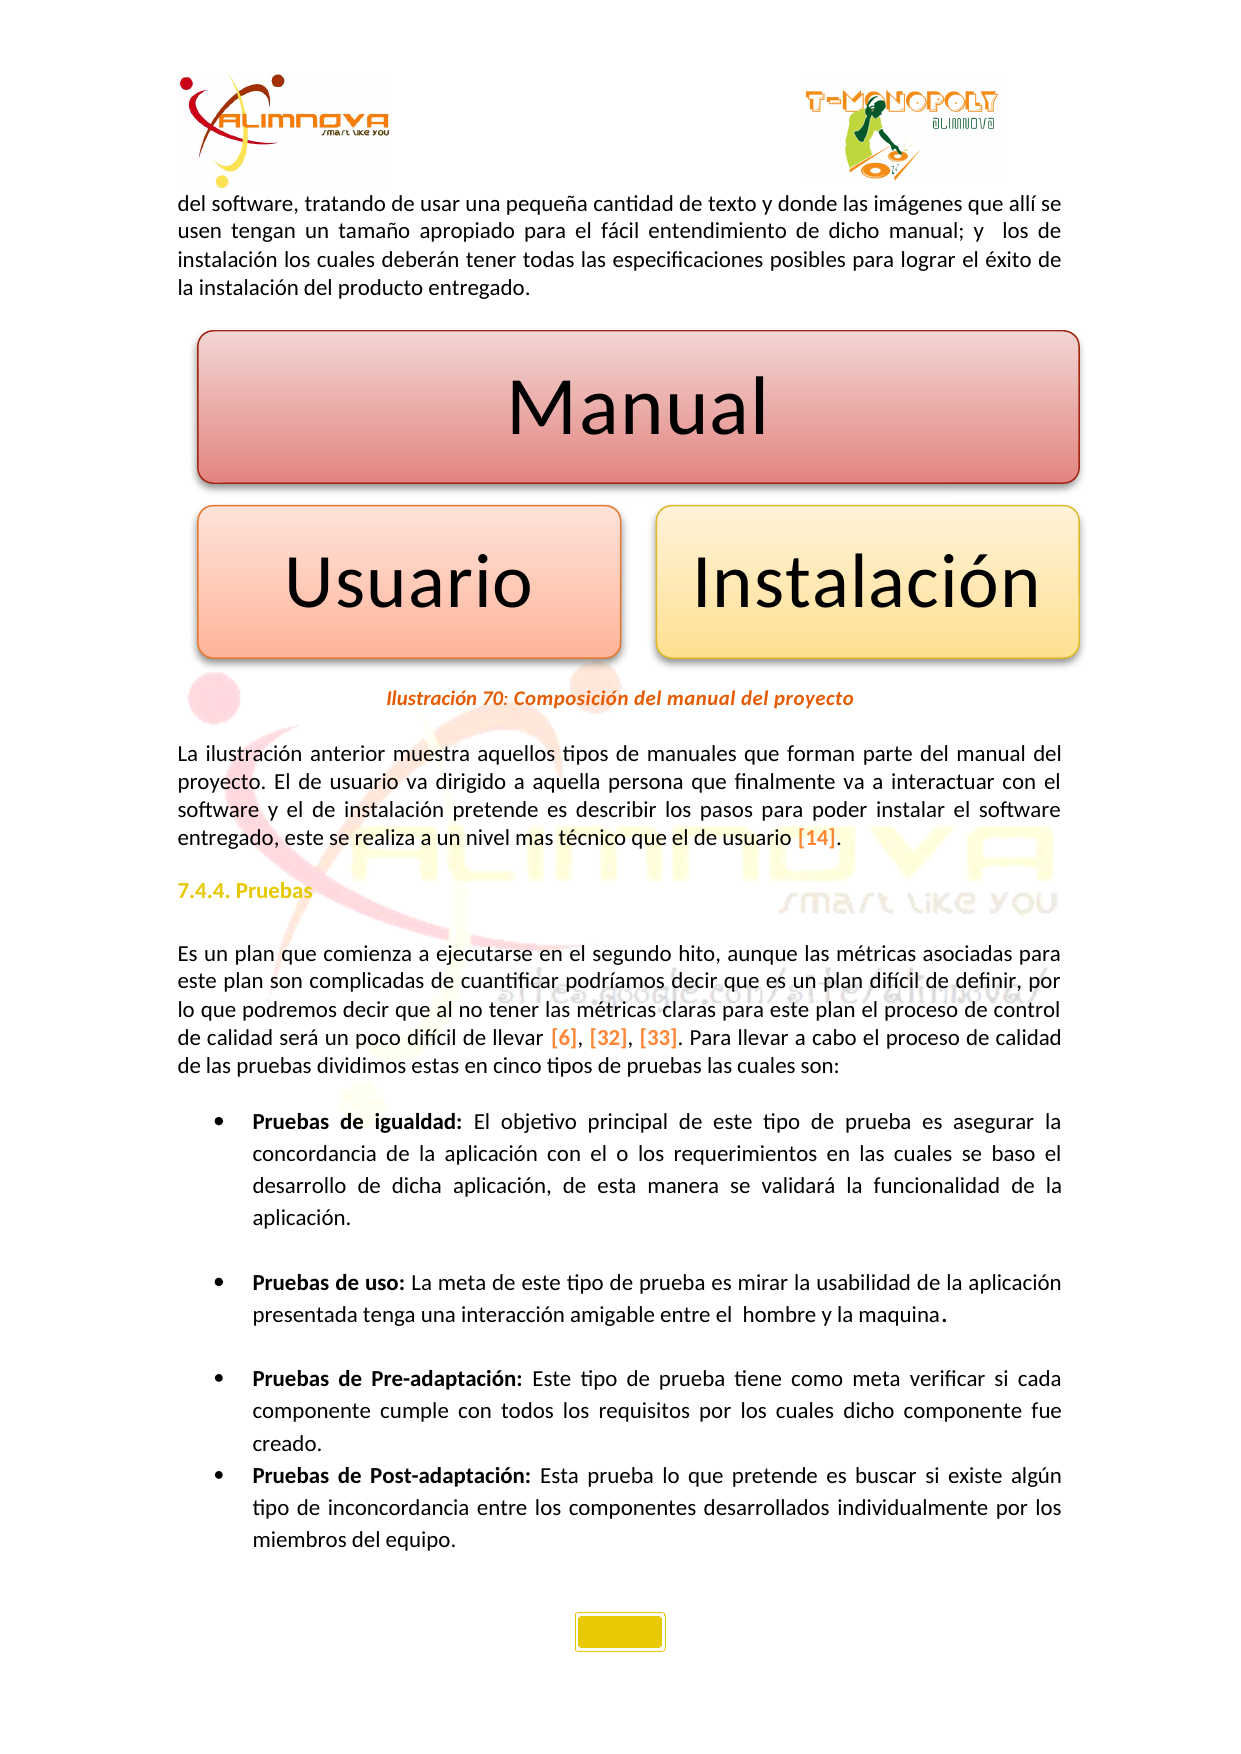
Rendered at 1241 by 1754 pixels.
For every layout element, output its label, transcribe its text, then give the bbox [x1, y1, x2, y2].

list Pruebas de uso: La meta de este tipo de prueba es mirar la usabilidad de la aplicación presentada tenga una interacción amigable entre el hombre y la maquina. [215, 1268, 1063, 1328]
list Pruebas de Pre-adaptación: Este tipo de prueba tiene como meta verificar si cada componente cumple con todos los requisitos por los cuales dicho componente fue creado. [215, 1364, 1063, 1457]
list Pruebas de Post-adaptación: Esta prueba lo que pretende es buscar si existe algún tipo de inconcordancia entre los componentes desarrollados individualmente por los miembros del equipo. [215, 1461, 1063, 1553]
picture [802, 79, 1002, 184]
subtitle 7.4.4. Pruebas [177, 876, 1063, 904]
list Pruebas de igualdad: El objetivo principal de este tipo de prueba es asegurar la concordancia de la aplicación con el o los requerimientos en las cuales se baso el desarrollo de dicha aplicación, de esta manera se validará la funcionalidad de la aplicación. [215, 1107, 1063, 1231]
picture [177, 73, 389, 189]
